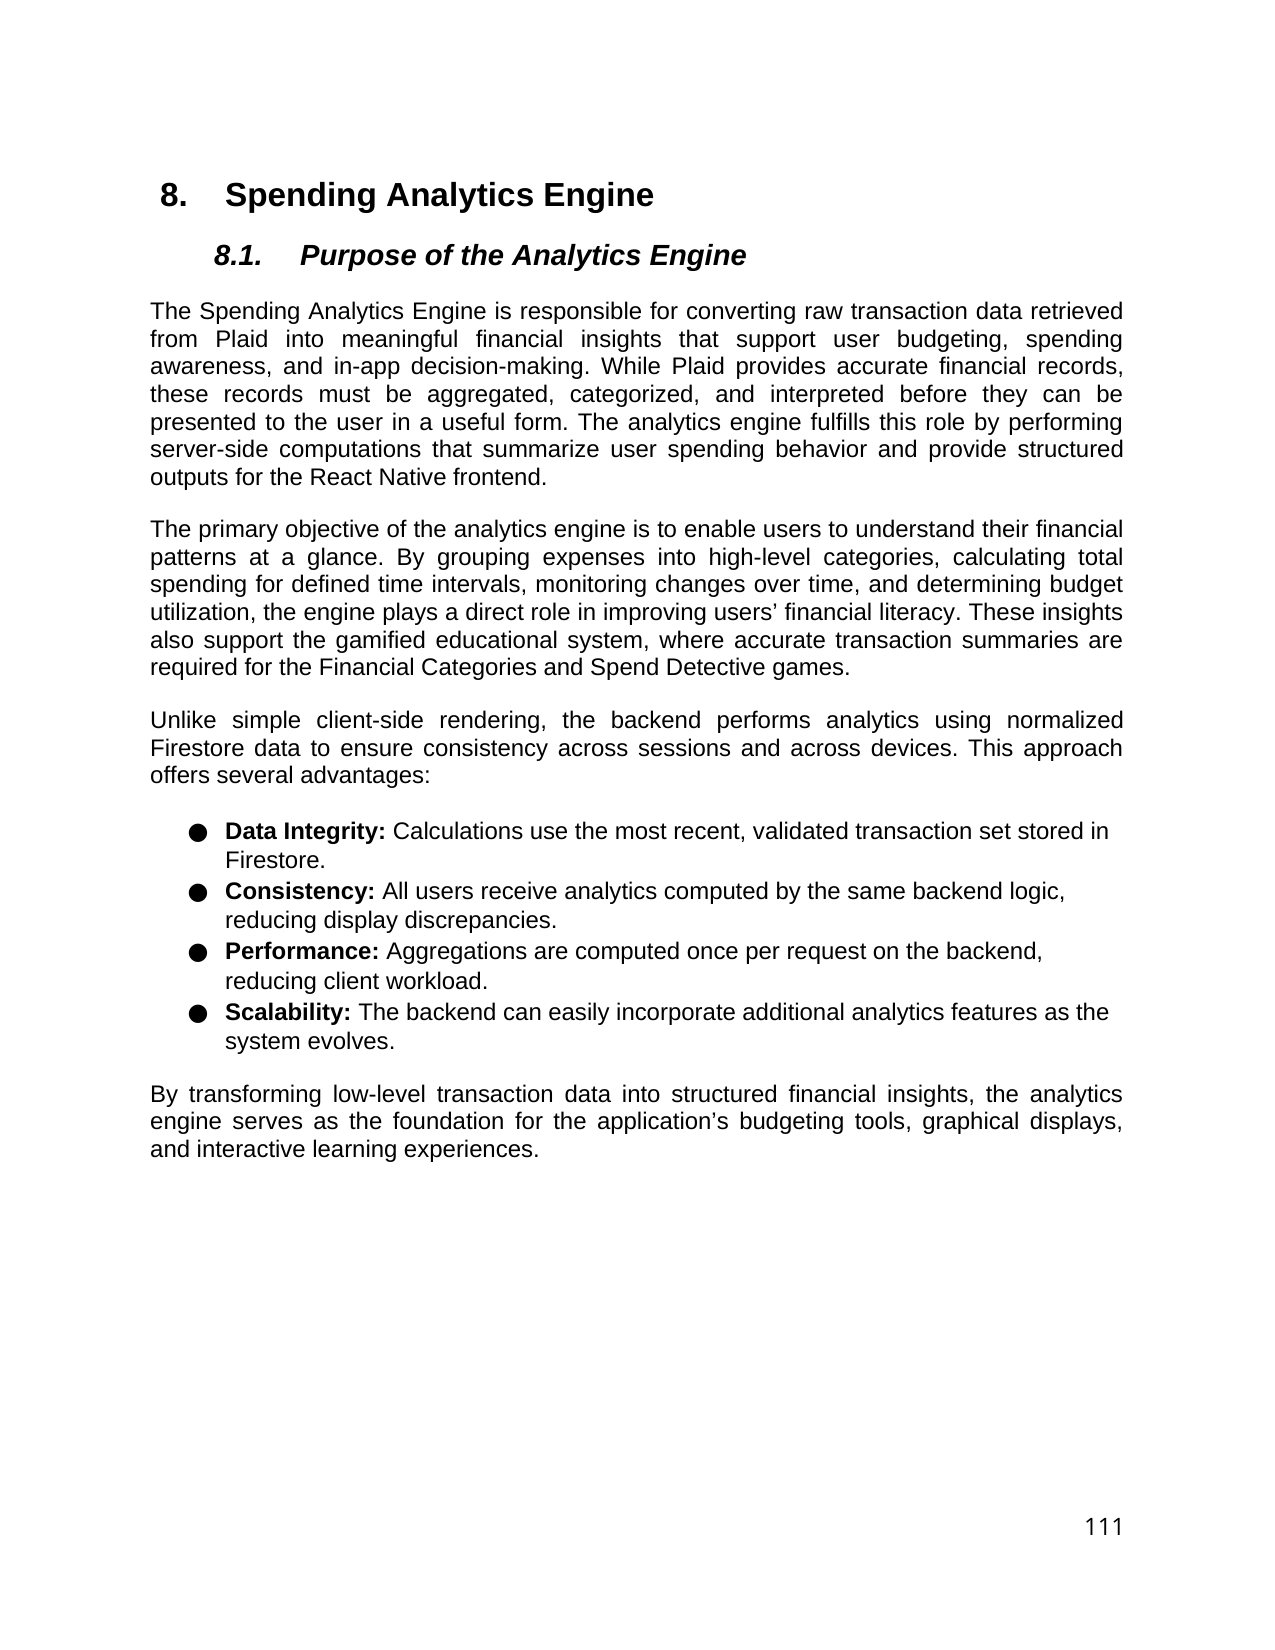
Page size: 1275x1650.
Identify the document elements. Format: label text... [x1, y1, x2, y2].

list Performance: Aggregations are computed once per request on the backend, reducing client workload. [187, 934, 1125, 994]
subtitle Spending Analytics Engine [187, 175, 1125, 213]
list Data Integrity: Calculations use the most recent, validated transaction set stored in Firestore. [187, 814, 1125, 874]
subtitle Purpose of the Analytics Engine [262, 238, 1125, 272]
text Unlike simple client-side rendering, the backend performs analytics using normalized Firestore data to ensure consistency across sessions and across devices. This approach offers several advantages: [150, 706, 1125, 789]
text By transforming low-level transaction data into structured financial insights, the analytics engine serves as the foundation for the application’s budgeting tools, graphical displays, and interactive learning experiences. [150, 1079, 1125, 1162]
list Scalability: The backend can easily incorporate additional analytics features as the system evolves. [187, 994, 1125, 1054]
text The primary objective of the analytics engine is to enable users to understand their financial patterns at a glance. By grouping expenses into high-level categories, calculating total spending for defined time intervals, monitoring changes over time, and determining budget utilization, the engine plays a direct role in improving users’ financial literacy. These insights also support the gamified educational system, where accurate transaction summaries are required for the Financial Categories and Spend Detective games. [150, 515, 1125, 681]
list Consistency: All users receive analytics computed by the same backend logic, reducing display discrepancies. [187, 874, 1125, 934]
text The Spending Analytics Engine is responsible for converting raw transaction data retrieved from Plaid into meaningful financial insights that support user budgeting, spending awareness, and in-app decision-making. While Plaid provides accurate financial records, these records must be aggregated, categorized, and interpreted before they can be presented to the user in a useful form. The analytics engine fulfills this role by performing server-side computations that summarize user spending behavior and provide structured outputs for the React Native frontend. [150, 297, 1125, 490]
